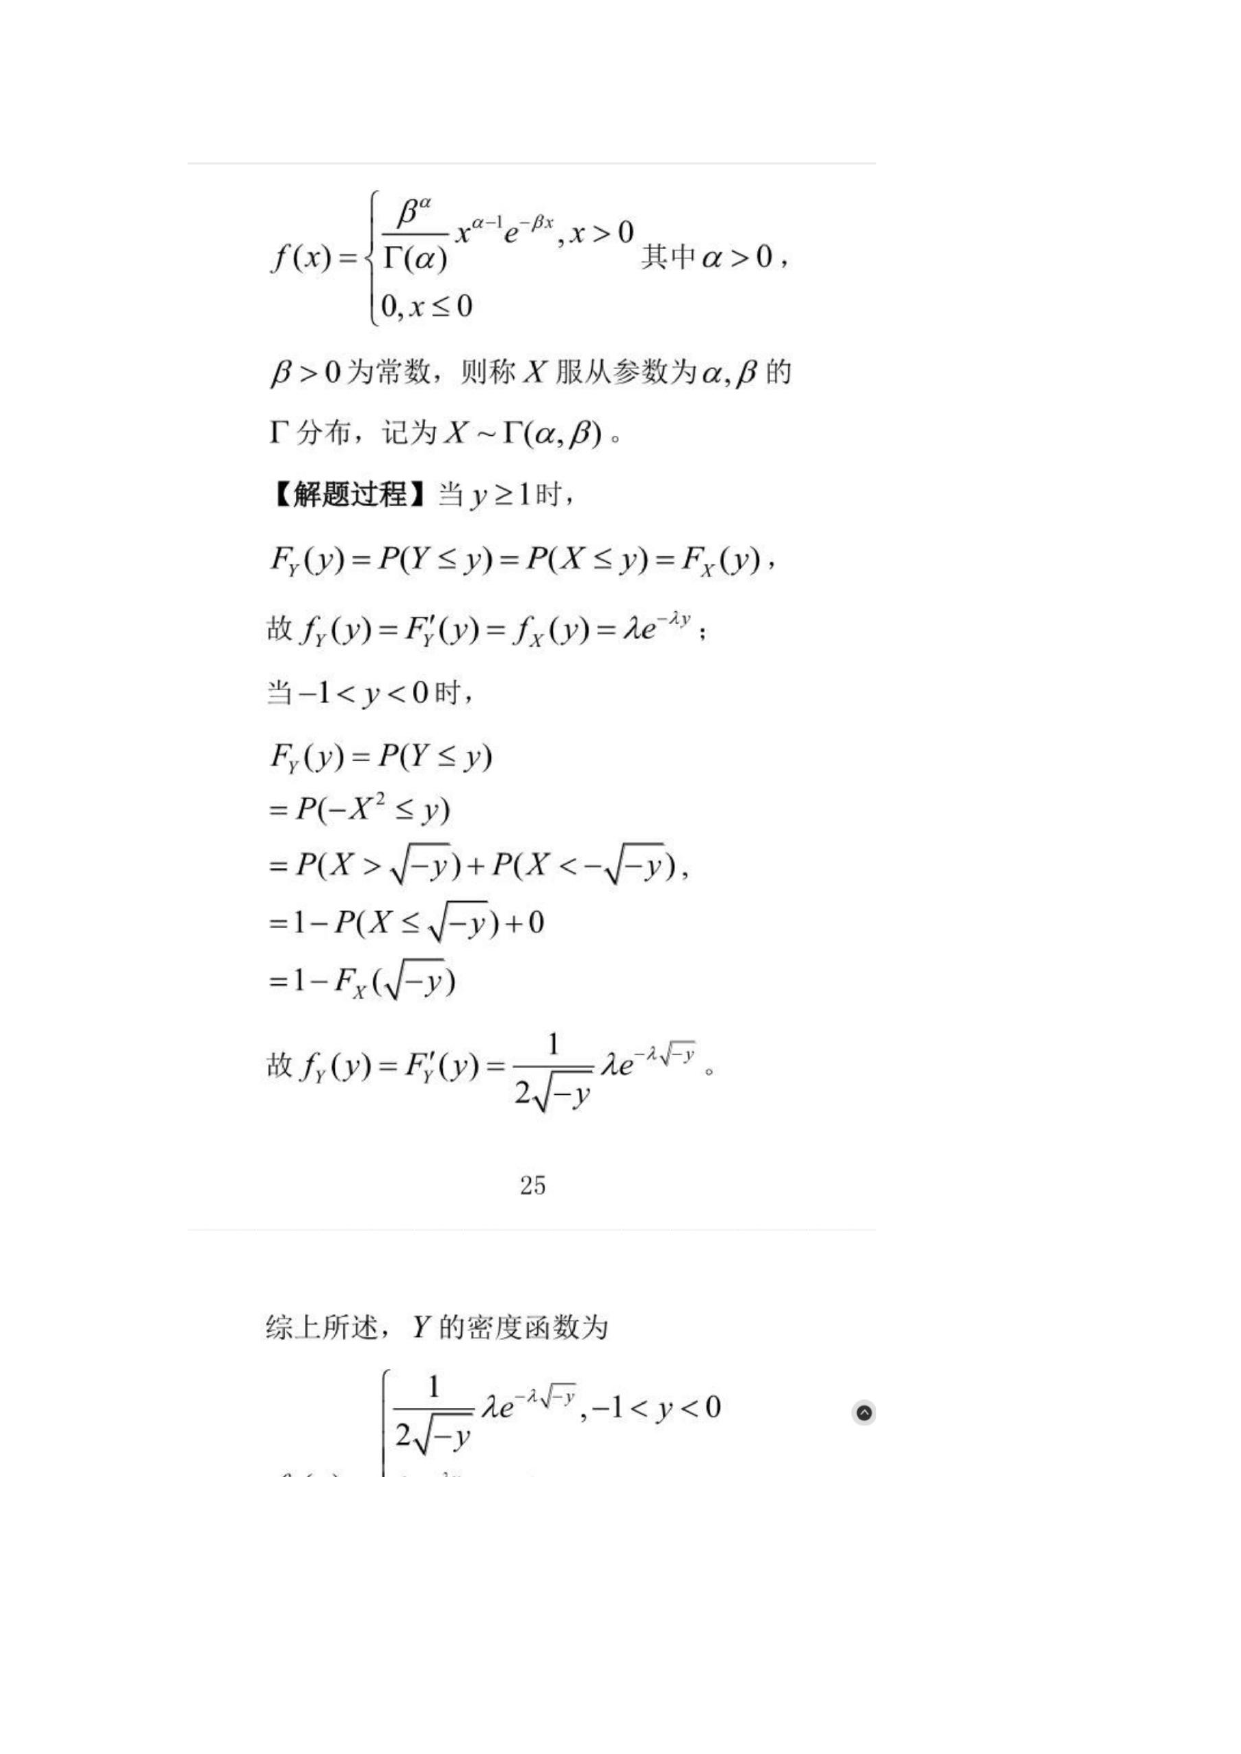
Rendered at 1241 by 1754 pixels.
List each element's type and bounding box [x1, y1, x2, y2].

picture [187, 162, 877, 1477]
